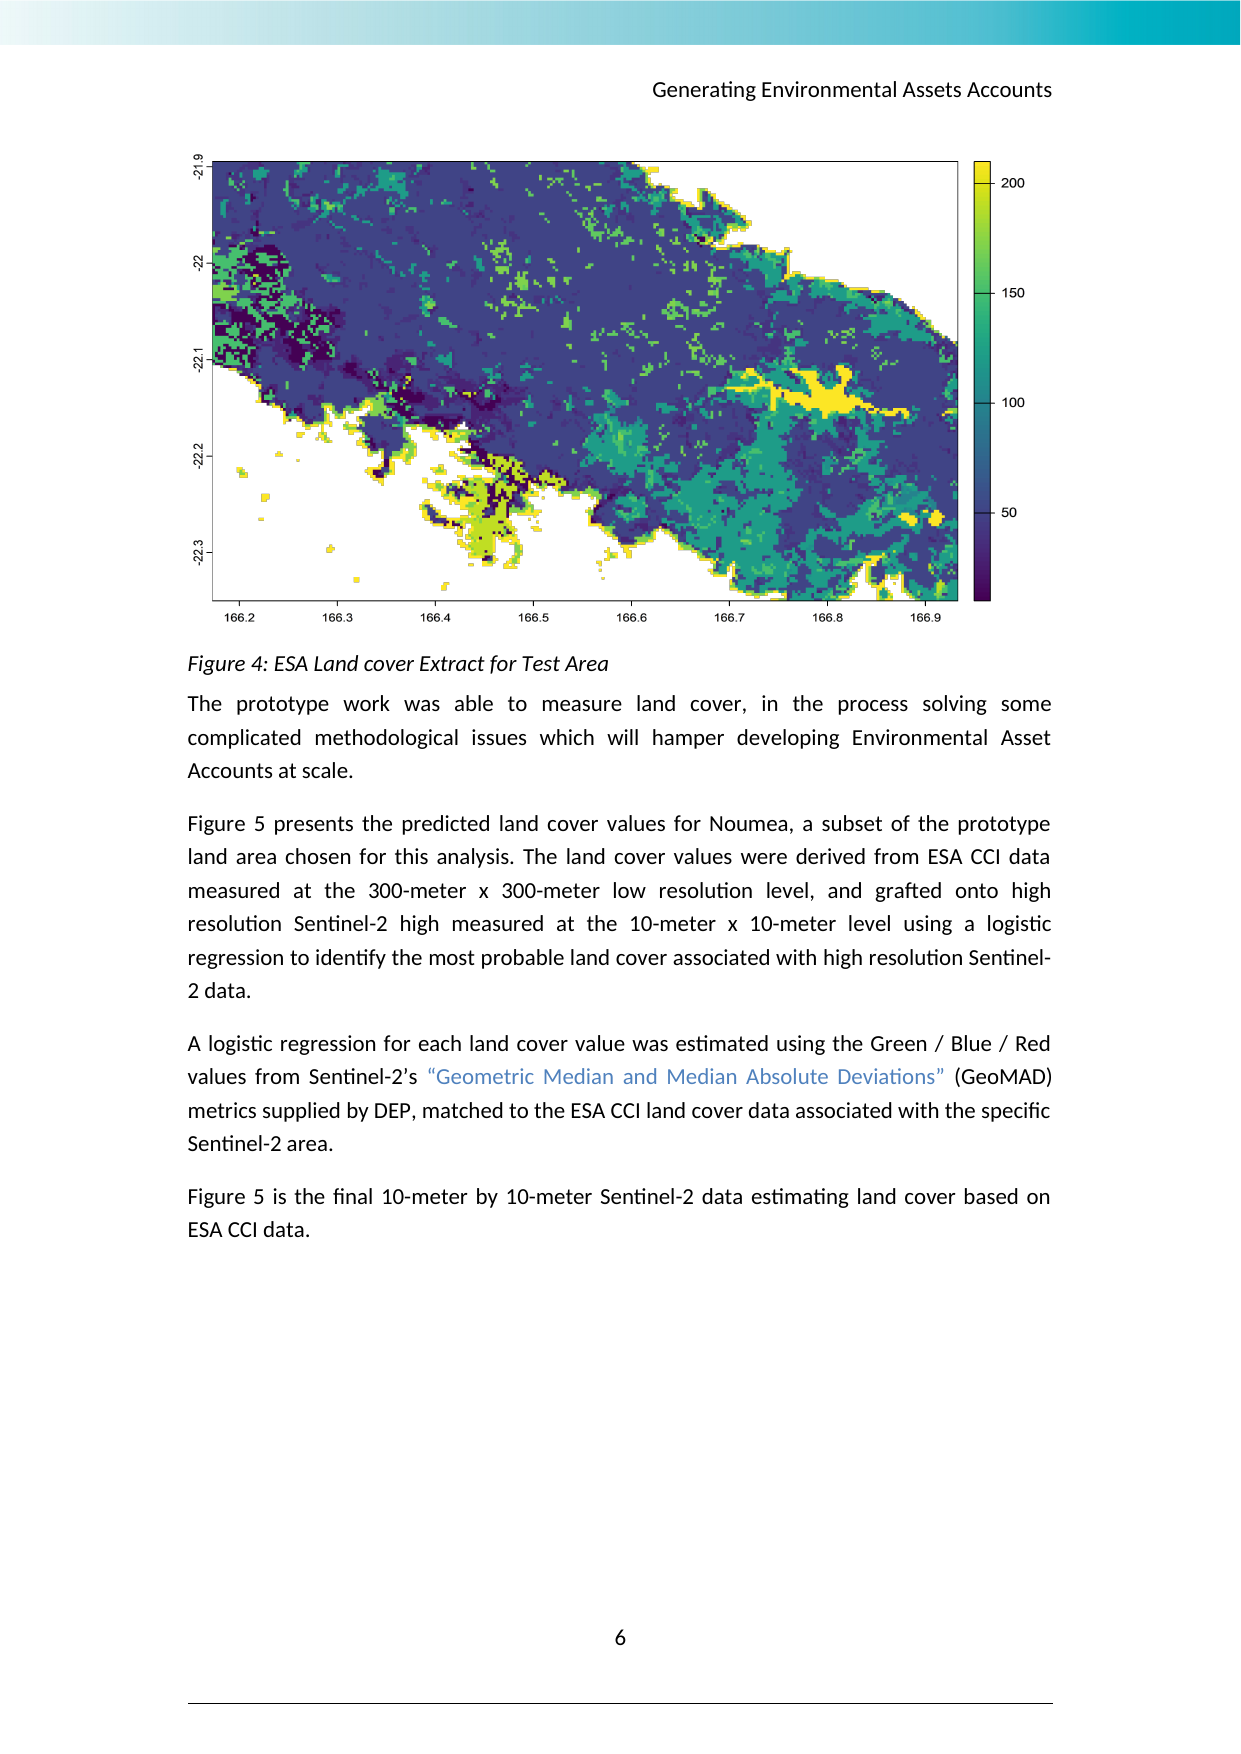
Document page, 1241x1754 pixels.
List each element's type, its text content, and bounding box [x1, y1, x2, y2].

text Figure 4: ESA Land cover Extract for Test Area [187, 649, 1053, 677]
text The prototype work was able to measure land cover, in the process solving some complicated methodological issues which will hamper developing Environmental Asset Accounts at scale. [187, 689, 1053, 784]
picture [187, 150, 1027, 629]
picture [0, 1, 1240, 45]
text Figure 5 is the final 10-meter by 10-meter Sentinel-2 data estimating land cover based on ESA CCI data. [187, 1182, 1053, 1243]
text A logistic regression for each land cover value was estimated using the Green / Blue / Red values from Sentinel-2’s “Geometric Median and Median Absolute Deviations” (GeoMAD) metrics supplied by DEP, matched to the ESA CCI land cover data associated with the specific Sentinel-2 area. [187, 1029, 1053, 1157]
text Figure 5 presents the predicted land cover values for Noumea, a subset of the prototype land area chosen for this analysis. The land cover values were derived from ESA CCI data measured at the 300-meter x 300-meter low resolution level, and grafted onto high resolution Sentinel-2 high measured at the 10-meter x 10-meter level using a logistic regression to identify the most probable land cover associated with high resolution Sentinel-2 data. [187, 809, 1053, 1004]
